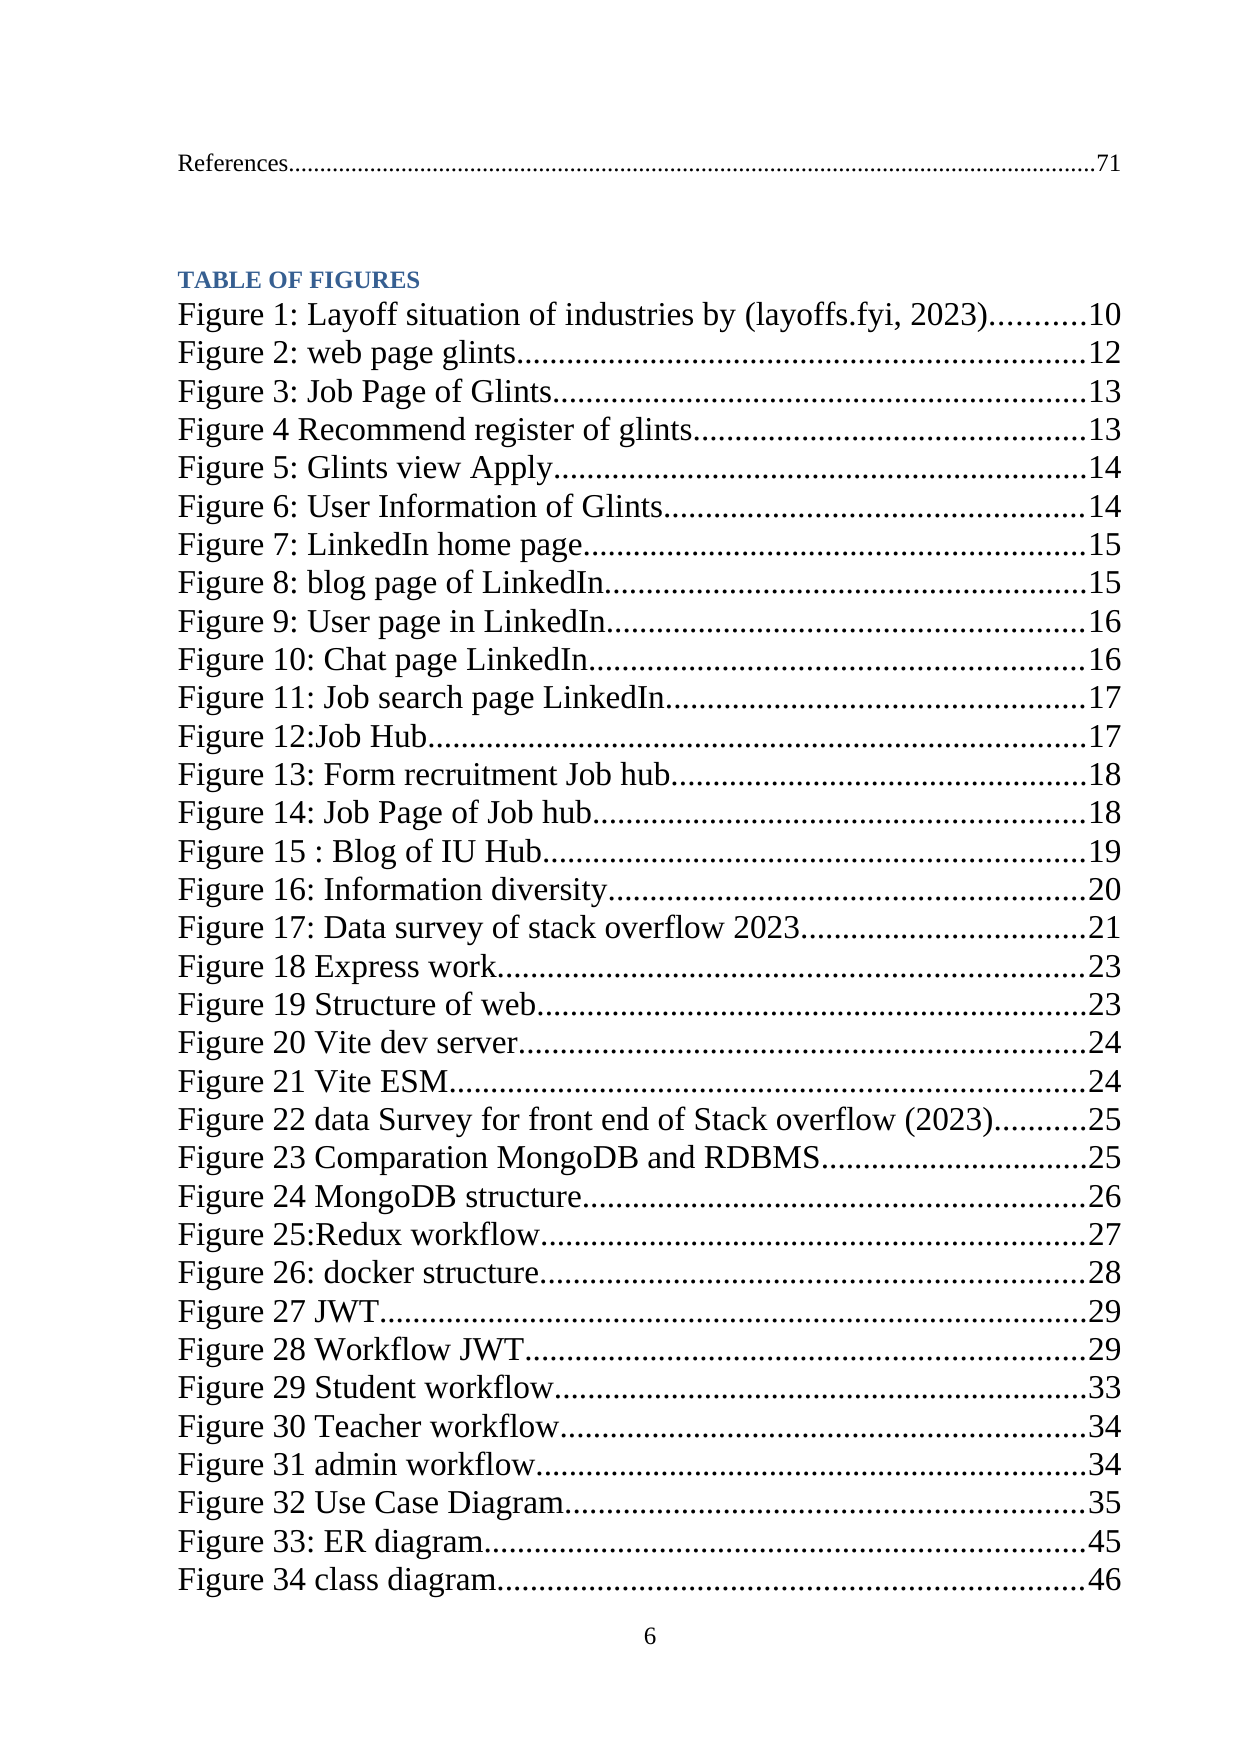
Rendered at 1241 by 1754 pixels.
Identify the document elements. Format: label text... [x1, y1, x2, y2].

text Figure 21 Vite ESM 24 [177, 1061, 1122, 1099]
text Figure 17: Data survey of stack overflow 2023. 21 [177, 908, 1122, 946]
text Figure 29 Student workflow. 33 [177, 1368, 1122, 1406]
text Figure 16: Information diversity. 20 [177, 869, 1122, 908]
text Figure 13: Form recruitment Job hub. 18 [177, 754, 1122, 793]
text Figure 7: LinkedIn home page. 15 [177, 524, 1122, 563]
text Figure 9: User page in LinkedIn. 16 [177, 601, 1122, 639]
text Figure 24 MongoDB structure. 26 [177, 1176, 1122, 1214]
text Figure 1: Layoff situation of industries by (layoffs.fyi, 2023) 10 [177, 294, 1122, 333]
text Figure 28 Workflow JWT 29 [177, 1329, 1122, 1368]
text Figure 25:Redux workflow. 27 [177, 1214, 1122, 1253]
text Figure 26: docker structure. 28 [177, 1253, 1122, 1291]
text Figure 5: Glints view Apply. 14 [177, 448, 1122, 486]
text Figure 14: Job Page of Job hub. 18 [177, 793, 1122, 831]
text Figure 32 Use Case Diagram 35 [177, 1483, 1122, 1521]
subtitle TABLE OF FIGURES [177, 266, 1122, 294]
text Figure 2: web page glints 12 [177, 333, 1122, 371]
text Figure 30 Teacher workflow. 34 [177, 1406, 1122, 1444]
text Figure 33: ER diagram. 45 [177, 1521, 1122, 1559]
text Figure 3: Job Page of Glints 13 [177, 371, 1122, 409]
text Figure 22 data Survey for front end of Stack overflow (2023) 25 [177, 1099, 1122, 1138]
text Figure 15 : Blog of IU Hub 19 [177, 831, 1122, 869]
text Figure 27 JWT. 29 [177, 1291, 1122, 1329]
text Figure 4 Recommend register of glints. 13 [177, 409, 1122, 448]
text Figure 19 Structure of web. 23 [177, 984, 1122, 1023]
text Figure 6: User Information of Glints 14 [177, 486, 1122, 524]
text Figure 8: blog page of LinkedIn. 15 [177, 563, 1122, 601]
text Figure 12:Job Hub 17 [177, 716, 1122, 754]
text Figure 11: Job search page LinkedIn. 17 [177, 678, 1122, 716]
text Figure 23 Comparation MongoDB and RDBMS 25 [177, 1138, 1122, 1176]
text Figure 10: Chat page LinkedIn. 16 [177, 639, 1122, 678]
text Figure 18 Express work. 23 [177, 946, 1122, 984]
text Figure 31 admin workflow. 34 [177, 1444, 1122, 1483]
text Figure 20 Vite dev server. 24 [177, 1023, 1122, 1061]
text Figure 34 class diagram. 46 [177, 1559, 1122, 1598]
